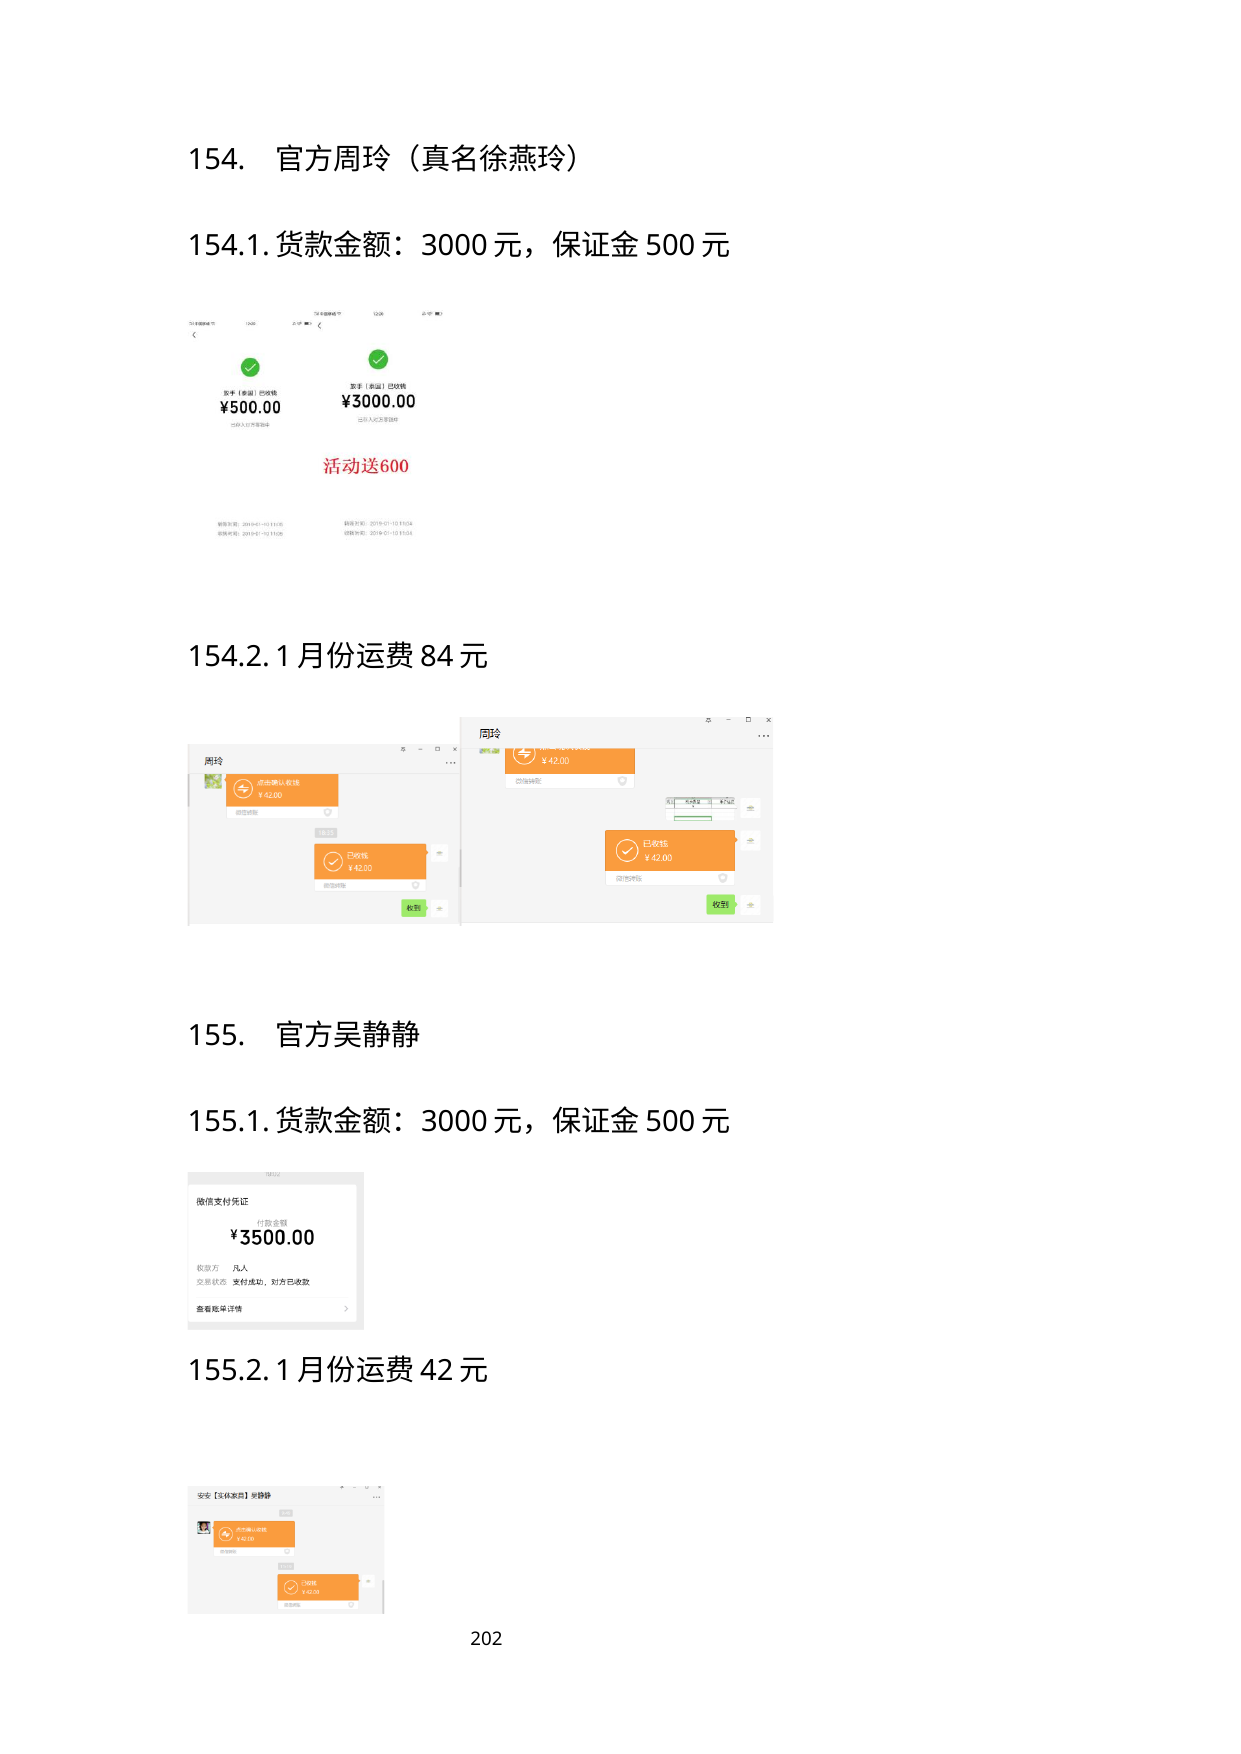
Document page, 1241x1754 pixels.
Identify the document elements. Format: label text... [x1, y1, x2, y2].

picture [187, 1172, 364, 1330]
subtitle 官方周玲（真名徐燕玲） [187, 124, 1053, 189]
subtitle 官方吴静静 [187, 1000, 1053, 1065]
picture [187, 717, 774, 926]
subtitle 货款金额：3000元，保证金500元 [187, 1086, 1053, 1151]
subtitle 1月份运费84元 [187, 621, 1053, 686]
subtitle 货款金额：3000元，保证金500元 [187, 210, 1053, 275]
picture [187, 1486, 385, 1614]
picture [187, 310, 444, 543]
subtitle 1月份运费42元 [187, 1335, 1053, 1400]
